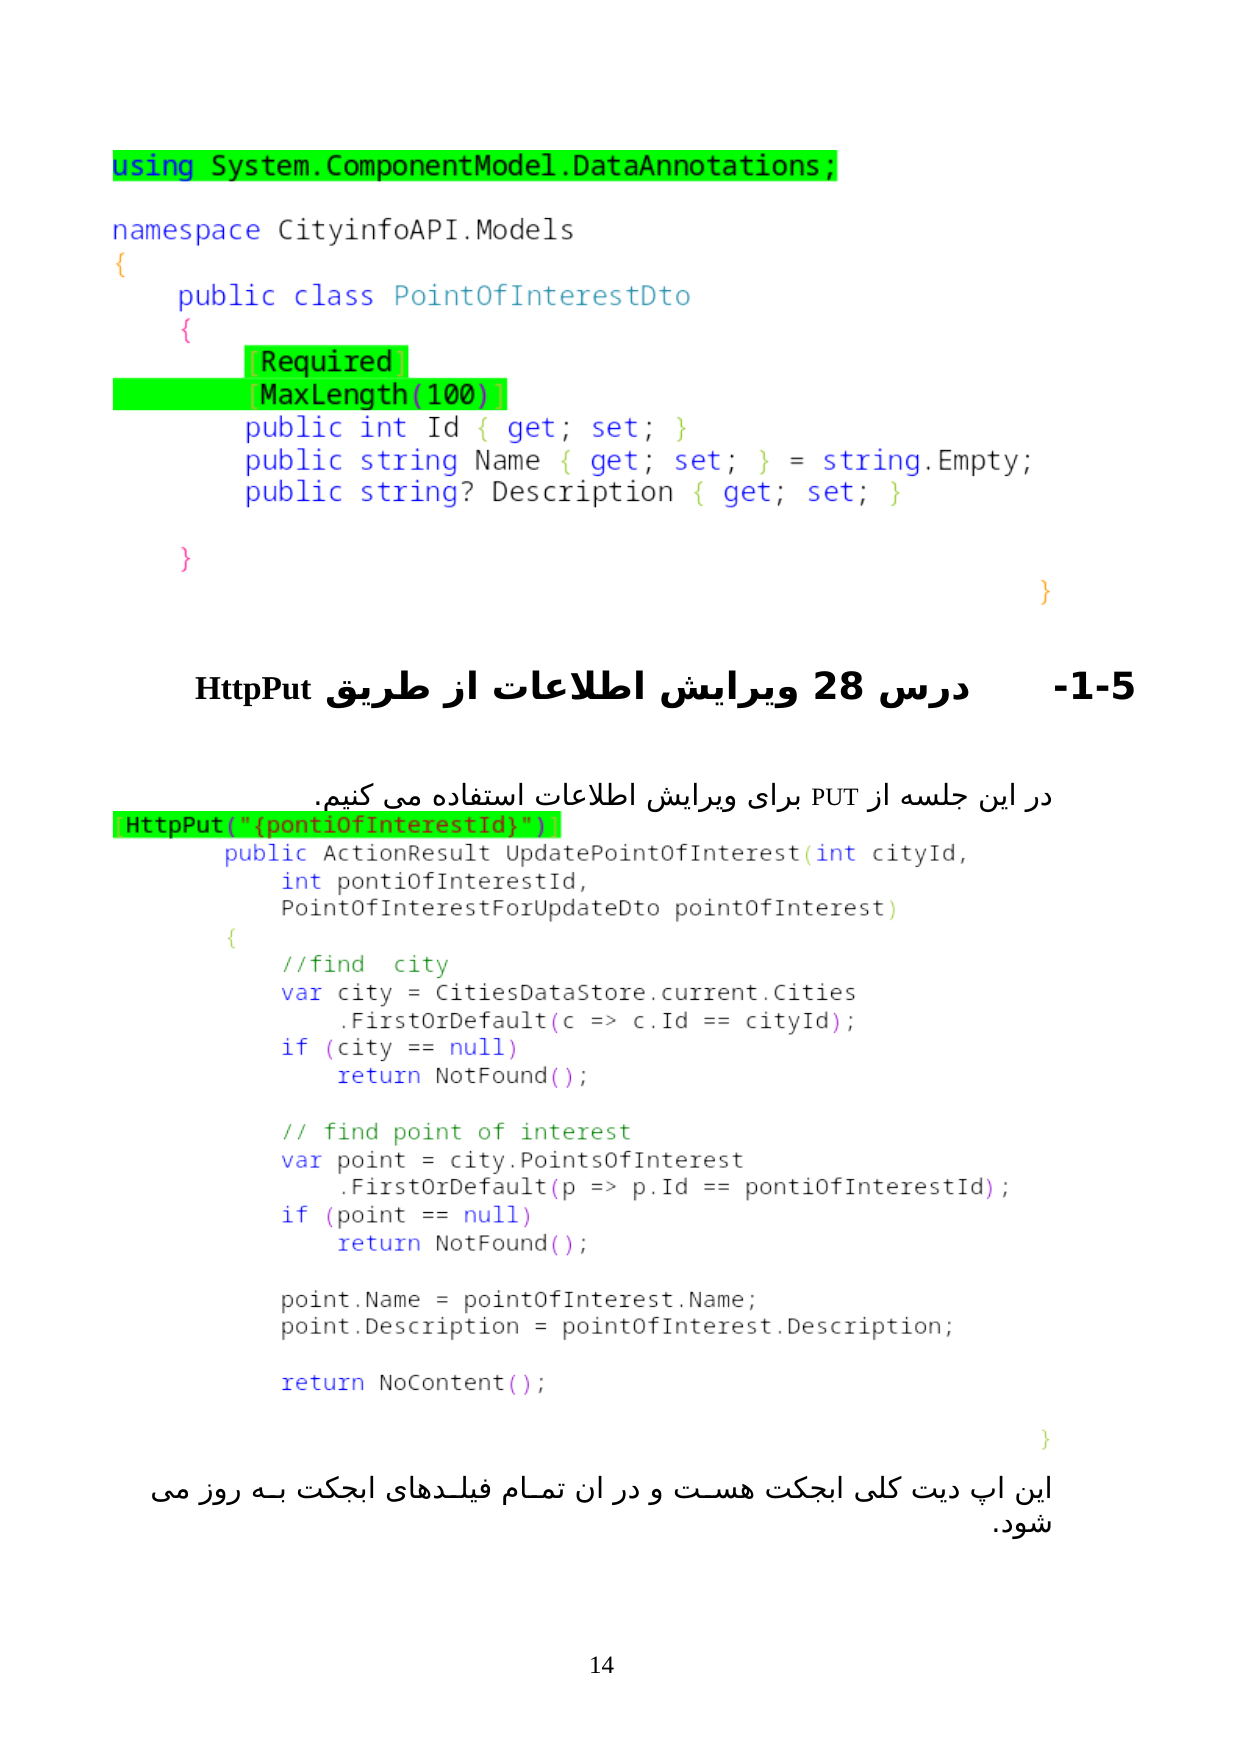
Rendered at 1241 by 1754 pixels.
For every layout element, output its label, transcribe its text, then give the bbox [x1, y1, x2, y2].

text این اپ دیت کلی ابجکت هست و در ان تمام فیلدهای ابجکت به روز می شود. [150, 1471, 1053, 1539]
text درس 28 ویرایش اطلاعات از طریق HttpPut [150, 664, 1053, 708]
text در این جلسه از PUT برای ویرایش اطلاعات استفاده می کنیم. [150, 778, 1053, 812]
